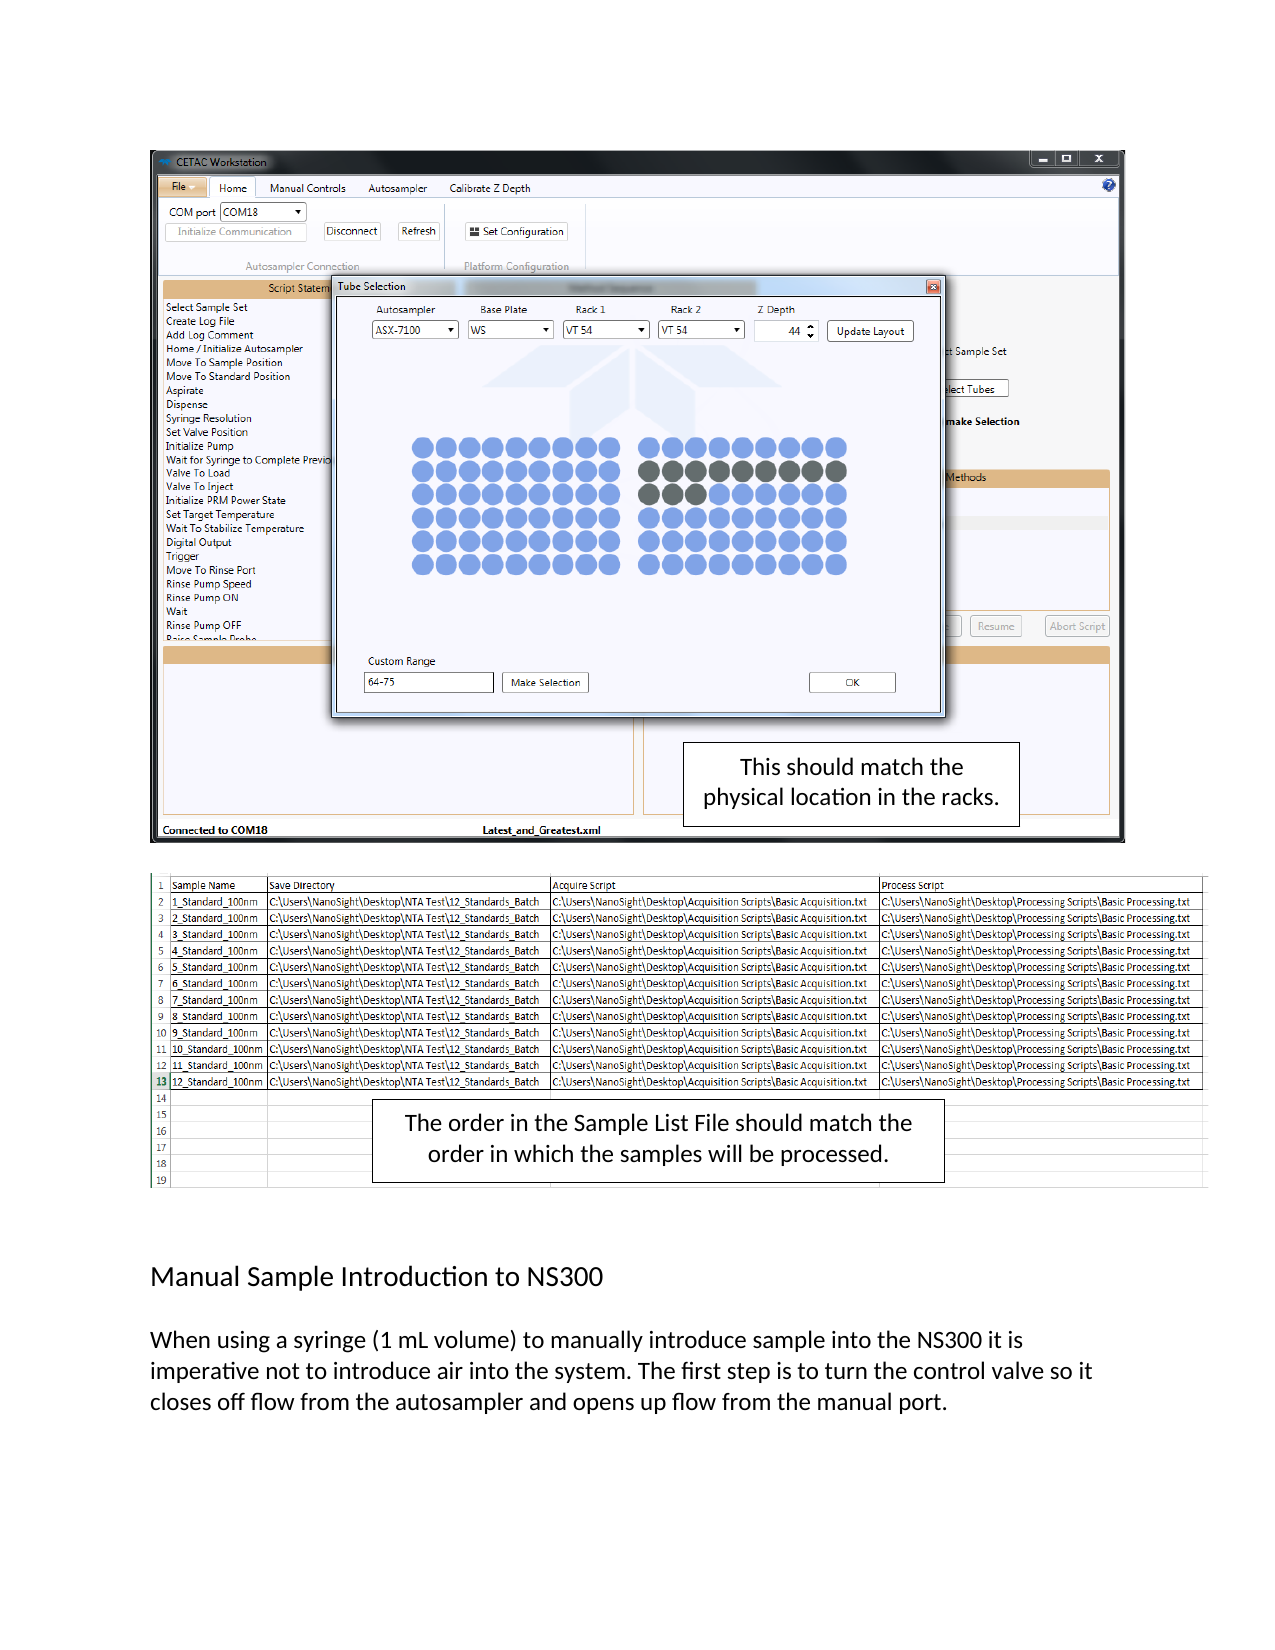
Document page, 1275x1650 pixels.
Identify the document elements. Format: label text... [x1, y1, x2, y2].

text Manual Sample Introduction to NS300 [150, 1258, 1125, 1294]
picture [150, 150, 1125, 843]
picture [150, 873, 1209, 1188]
text When using a syringe (1 mL volume) to manually introduce sample into the NS300 it is imperative not to introduce air into the system. The first step is to turn the control valve so it closes off flow from the autosampler and opens up flow from the manual port. [150, 1325, 1125, 1416]
